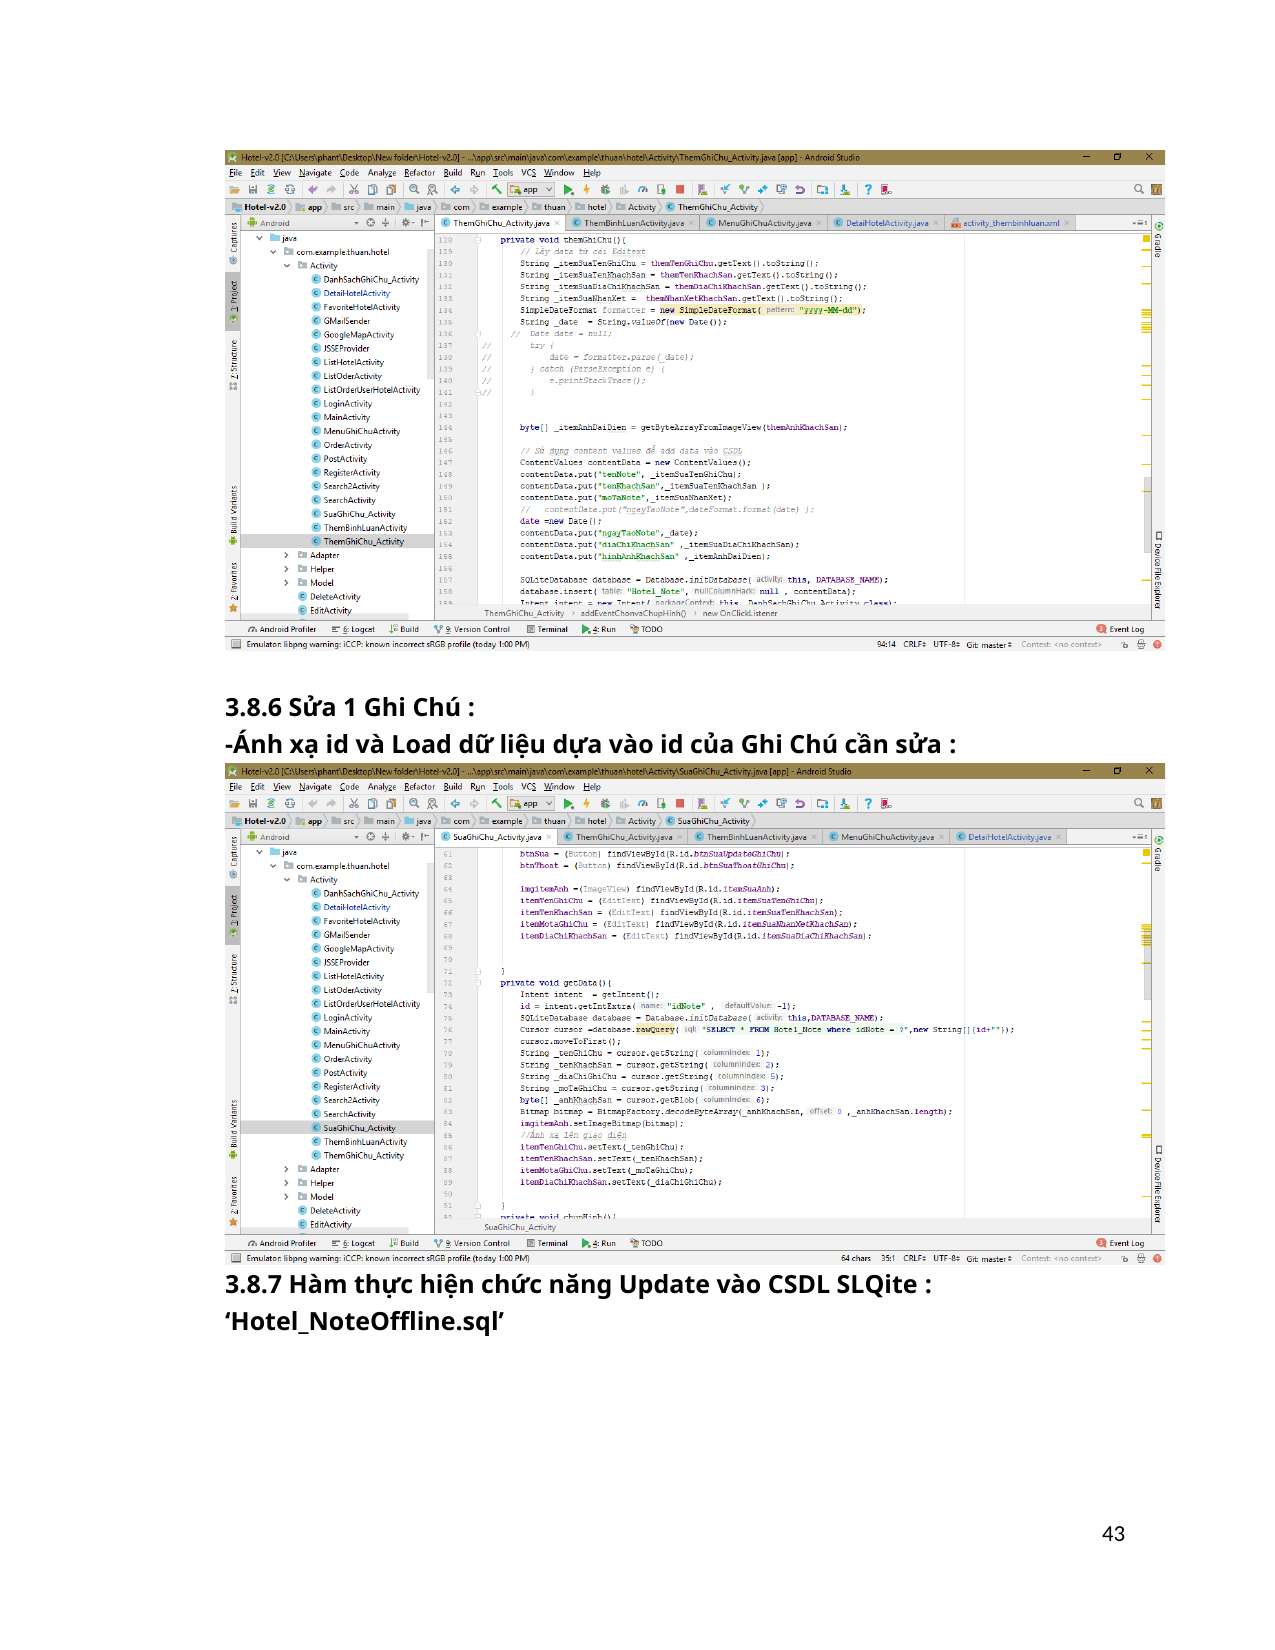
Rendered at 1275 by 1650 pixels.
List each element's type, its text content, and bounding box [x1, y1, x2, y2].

list 3.8.7 Hàm thực hiện chức năng Update vào CSDL SLQite : ‘Hotel_NoteOffline.sql’ [225, 1267, 1125, 1338]
picture [225, 763, 1166, 1265]
picture [225, 150, 1166, 651]
list -Ánh xạ id và Load dữ liệu dựa vào id của Ghi Chú cần sửa : [225, 727, 1125, 761]
list 3.8.6 Sửa 1 Ghi Chú : [225, 690, 1125, 724]
